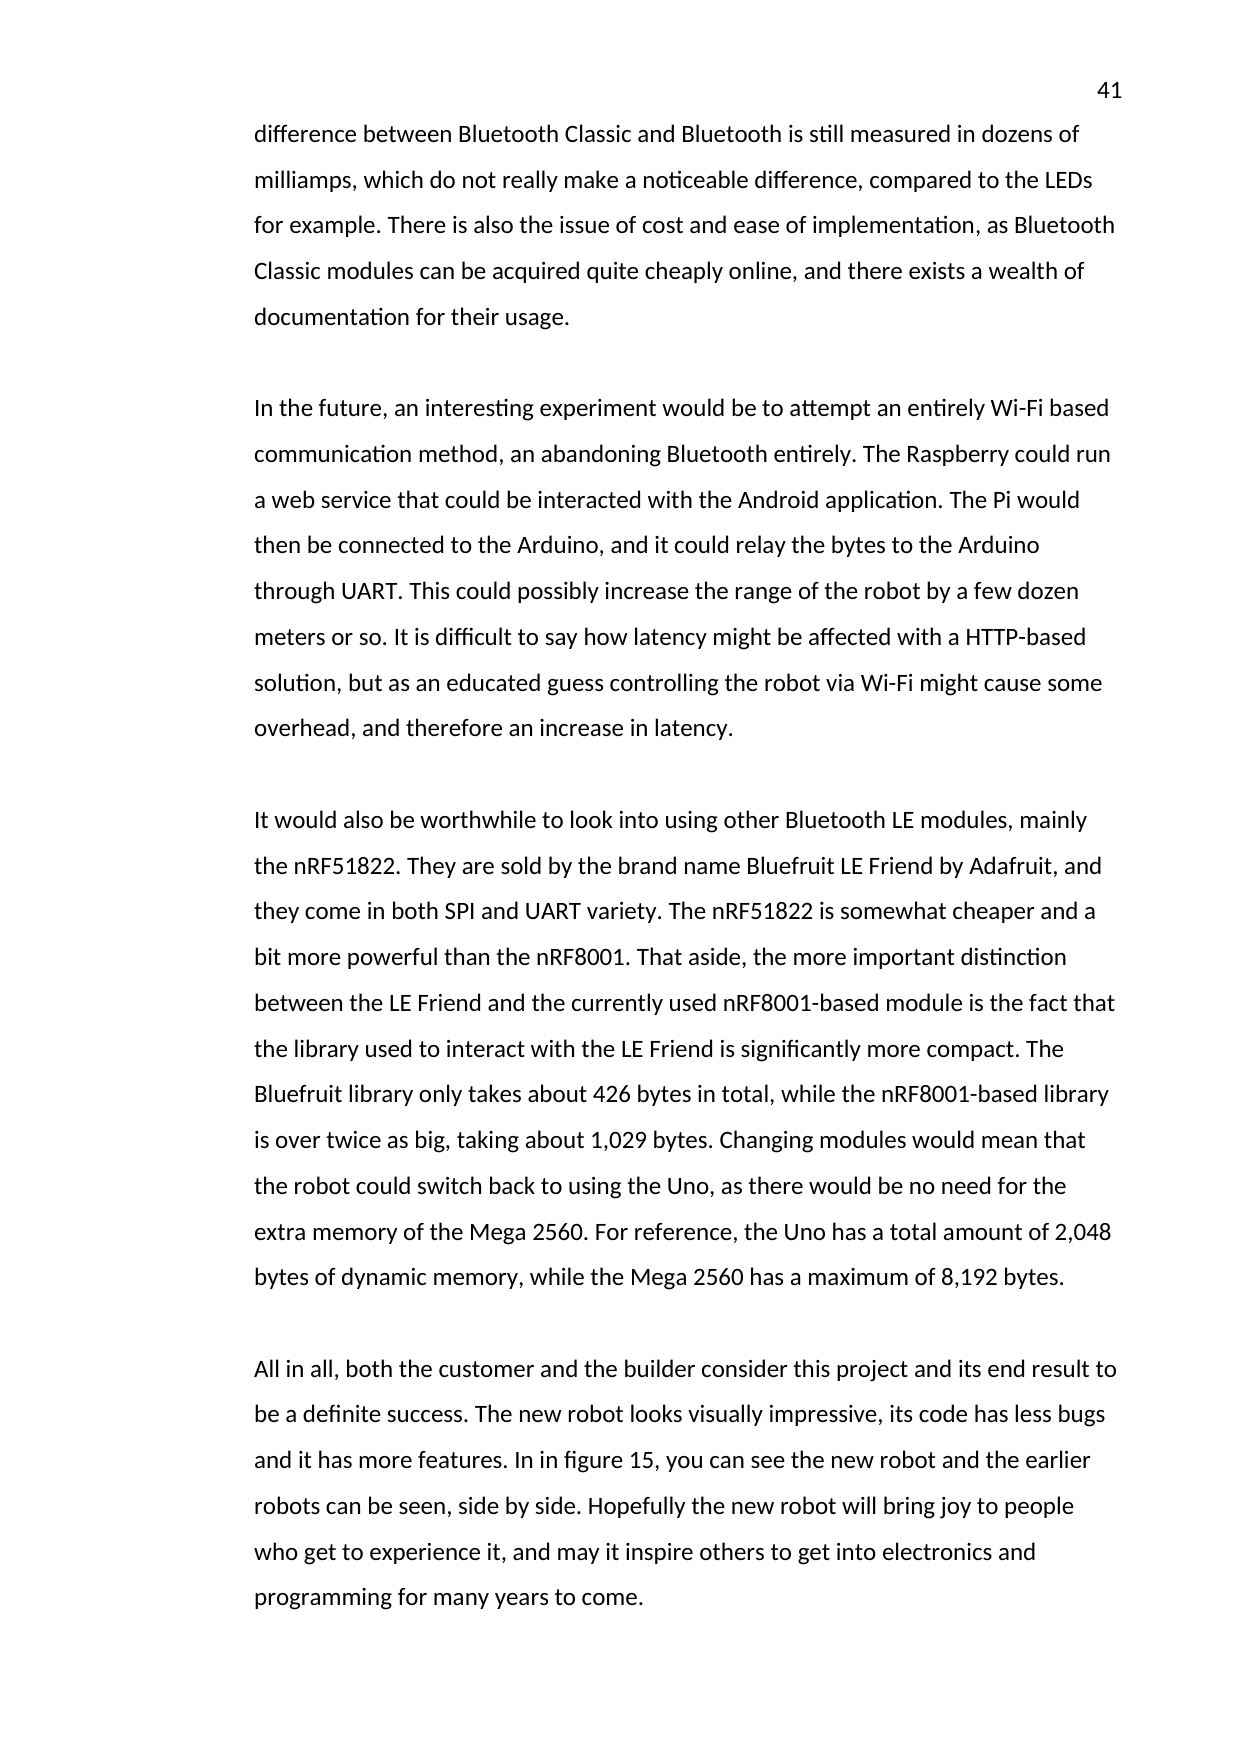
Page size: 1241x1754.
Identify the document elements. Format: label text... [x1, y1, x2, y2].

text All in all, both the customer and the builder consider this project and its end result to be a definite success. The new robot looks visually impressive, its code has less bugs and it has more features. In in figure 15, you can see the new robot and the earlier robots can be seen, side by side. Hopefully the new robot will bring joy to people who get to experience it, and may it inspire others to get into electronics and programming for many years to come. [254, 1353, 1122, 1612]
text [254, 118, 1122, 332]
text It would also be worthwhile to look into using other Bluetooth LE modules, mainly the nRF51822. They are sold by the brand name Bluefruit LE Friend by Adafruit, and they come in both SPI and UART variety. The nRF51822 is somewhat cheaper and a bit more powerful than the nRF8001. That aside, the more important distinction between the LE Friend and the currently used nRF8001-based module is the fact that the library used to interact with the LE Friend is significantly more compact. The Bluefruit library only takes about 426 bytes in total, while the nRF8001-based library is over twice as big, taking about 1,029 bytes. Changing modules would mean that the robot could switch back to using the Uno, as there would be no need for the extra memory of the Mega 2560. For reference, the Uno has a total amount of 2,048 bytes of dynamic memory, while the Mega 2560 has a maximum of 8,192 bytes. [254, 804, 1122, 1292]
text In the future, an interesting experiment would be to attempt an entirely Wi-Fi based communication method, an abandoning Bluetooth entirely. The Raspberry could run a web service that could be interacted with the Android application. The Pi would then be connected to the Arduino, and it could relay the bytes to the Arduino through UART. This could possibly increase the range of the robot by a few dozen meters or so. It is difficult to say how latency might be affected with a HTTP-based solution, but as an educated guess controlling the robot via Wi-Fi might cause some overhead, and therefore an increase in latency. [254, 392, 1122, 743]
